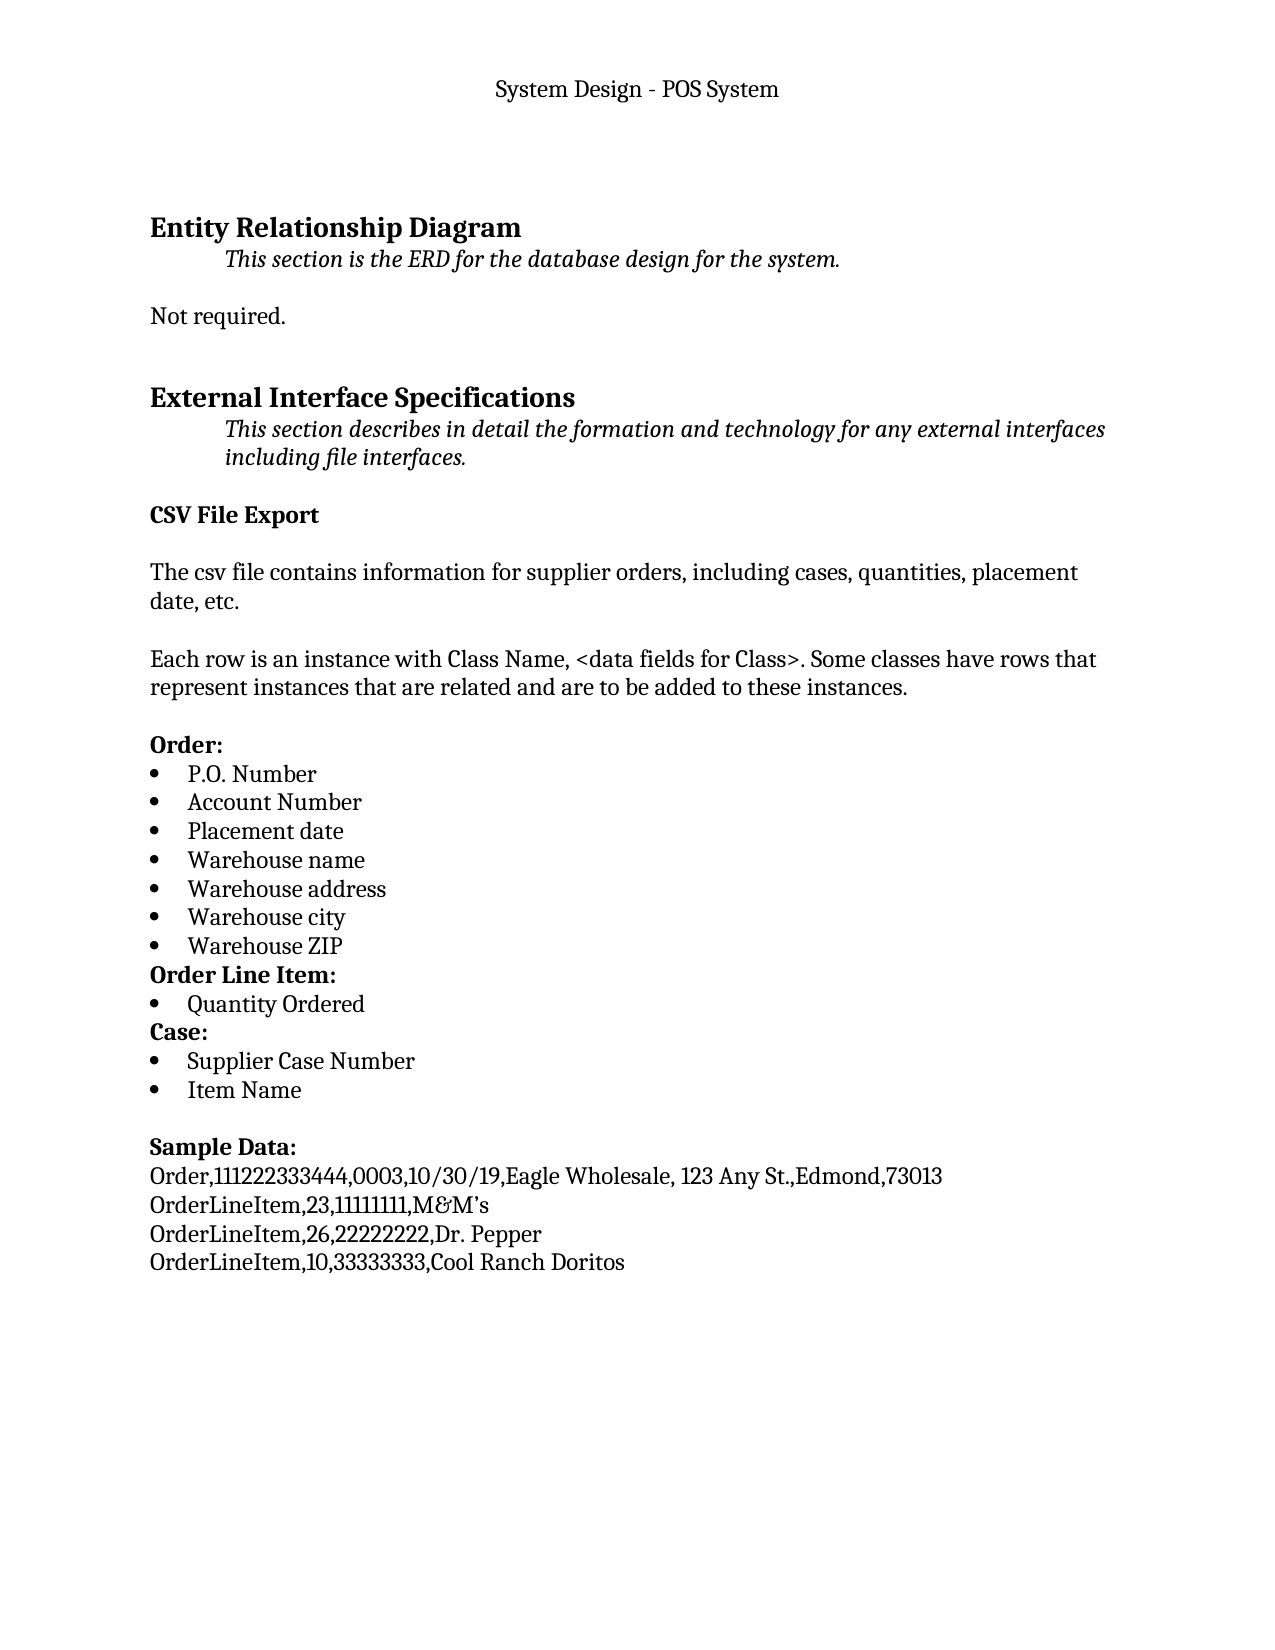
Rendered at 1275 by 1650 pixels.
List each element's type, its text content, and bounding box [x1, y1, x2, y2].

text Order: [150, 731, 1125, 759]
text This section describes in detail the formation and technology for any external interfaces including file interfaces. [225, 414, 1125, 472]
text Order Line Item: [150, 961, 1125, 989]
list Warehouse address [150, 874, 1125, 903]
list Warehouse city [150, 903, 1125, 932]
text CSV File Export [150, 501, 1125, 529]
text Case: [150, 1018, 1125, 1047]
text Sample Data: [150, 1133, 1125, 1162]
text OrderLineItem,10,33333333,Cool Ranch Doritos [150, 1248, 1125, 1277]
text OrderLineItem,26,22222222,Dr. Pepper [150, 1219, 1125, 1248]
subtitle Entity Relationship Diagram [150, 211, 1125, 245]
list Placement date [150, 817, 1125, 846]
list Item Name [150, 1076, 1125, 1104]
text OrderLineItem,23,11111111,M&M’s [150, 1191, 1125, 1219]
list Supplier Case Number [150, 1047, 1125, 1076]
list Warehouse ZIP [150, 932, 1125, 961]
list P.O. Number [150, 759, 1125, 788]
list Warehouse name [150, 846, 1125, 874]
subtitle External Interface Specifications [150, 381, 1125, 414]
text Each row is an instance with Class Name, <data fields for Class>. Some classes have rows that represent instances that are related and are to be added to these instances. [150, 644, 1125, 702]
list Quantity Ordered [150, 989, 1125, 1018]
text Order,111222333444,0003,10/30/19,Eagle Wholesale, 123 Any St.,Edmond,73013 [150, 1162, 1125, 1191]
text This section is the ERD for the database design for the system. [225, 245, 1125, 273]
text Not required. [150, 302, 1125, 331]
text The csv file contains information for supplier orders, including cases, quantities, placement date, etc. [150, 558, 1125, 616]
list Account Number [150, 788, 1125, 817]
